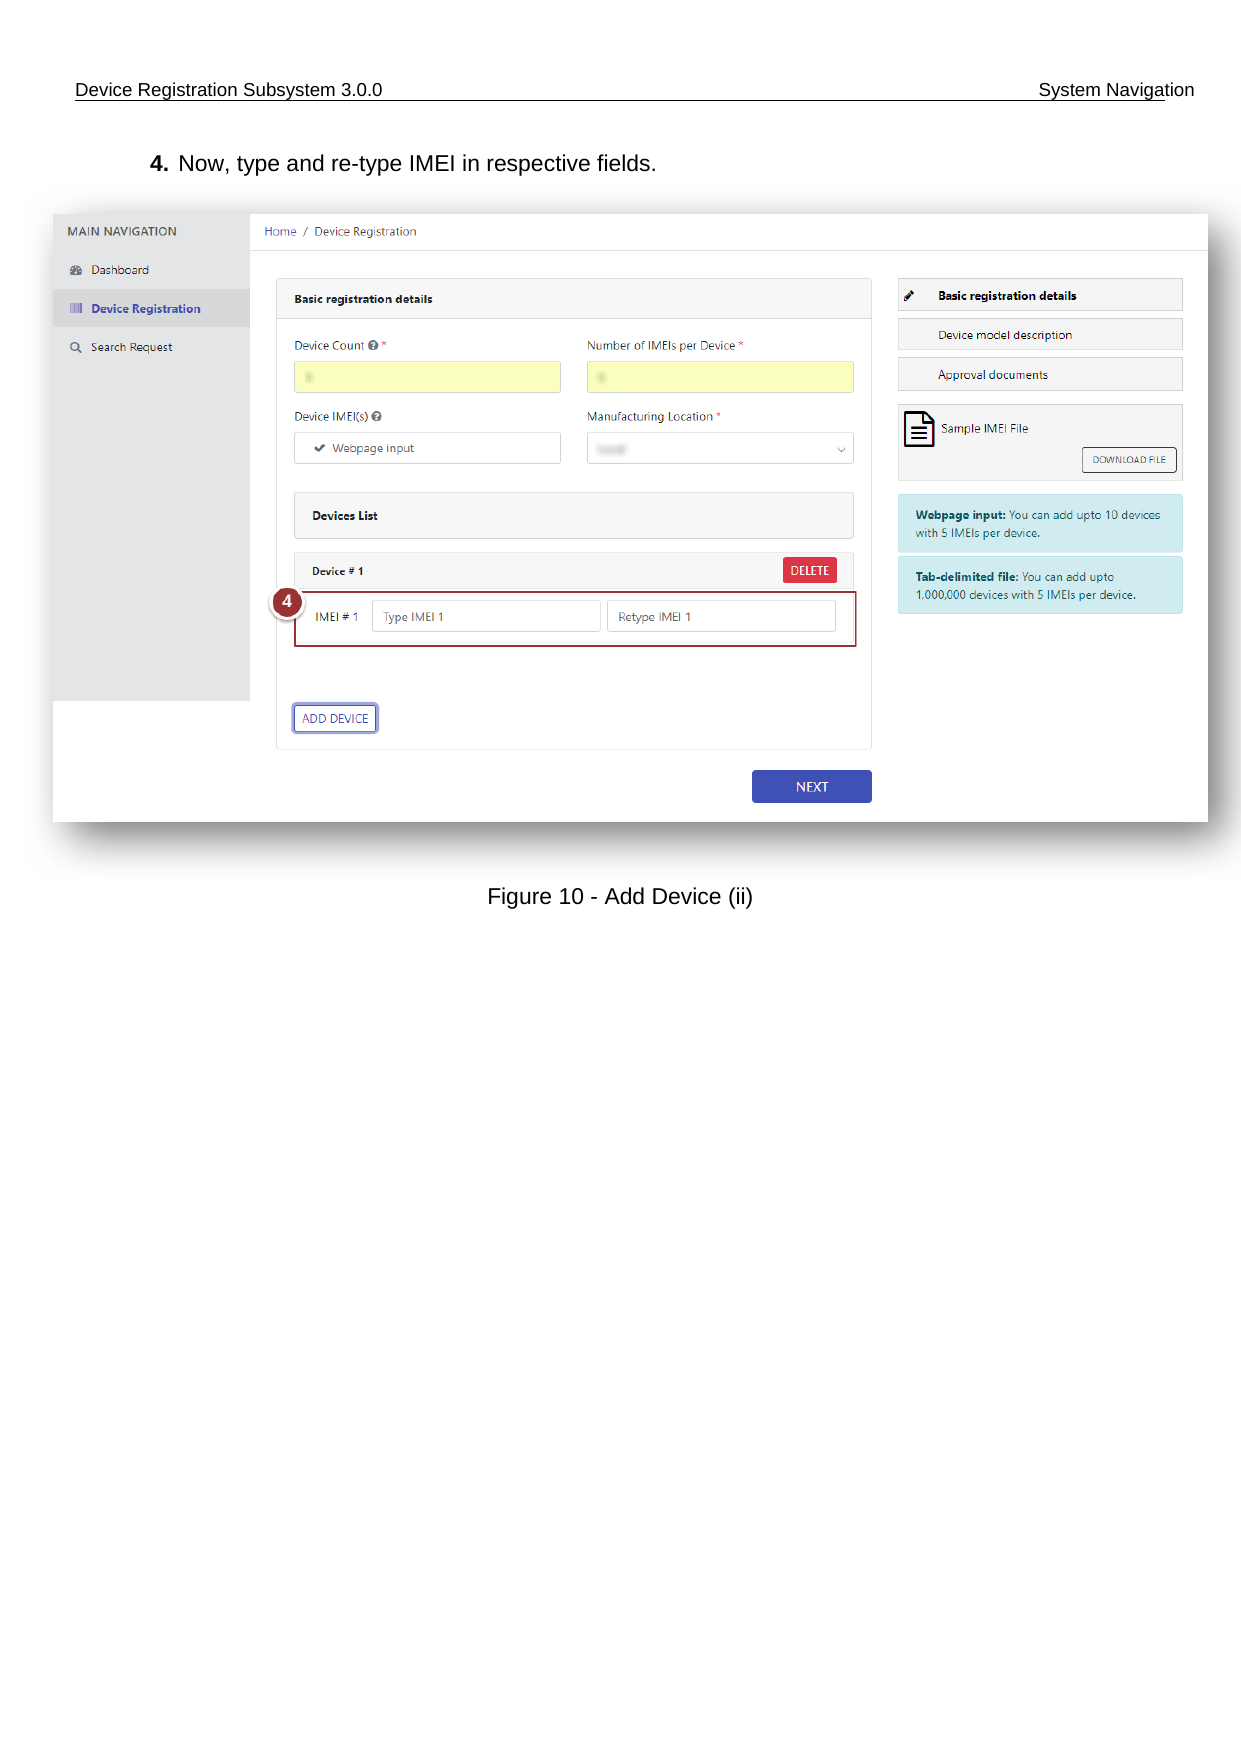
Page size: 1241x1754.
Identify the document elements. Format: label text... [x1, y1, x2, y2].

picture [53, 214, 1208, 822]
text Figure 10 - Add Device (ii) [150, 883, 1090, 909]
list Now, type and re-type IMEI in respective fields. [150, 150, 1090, 176]
